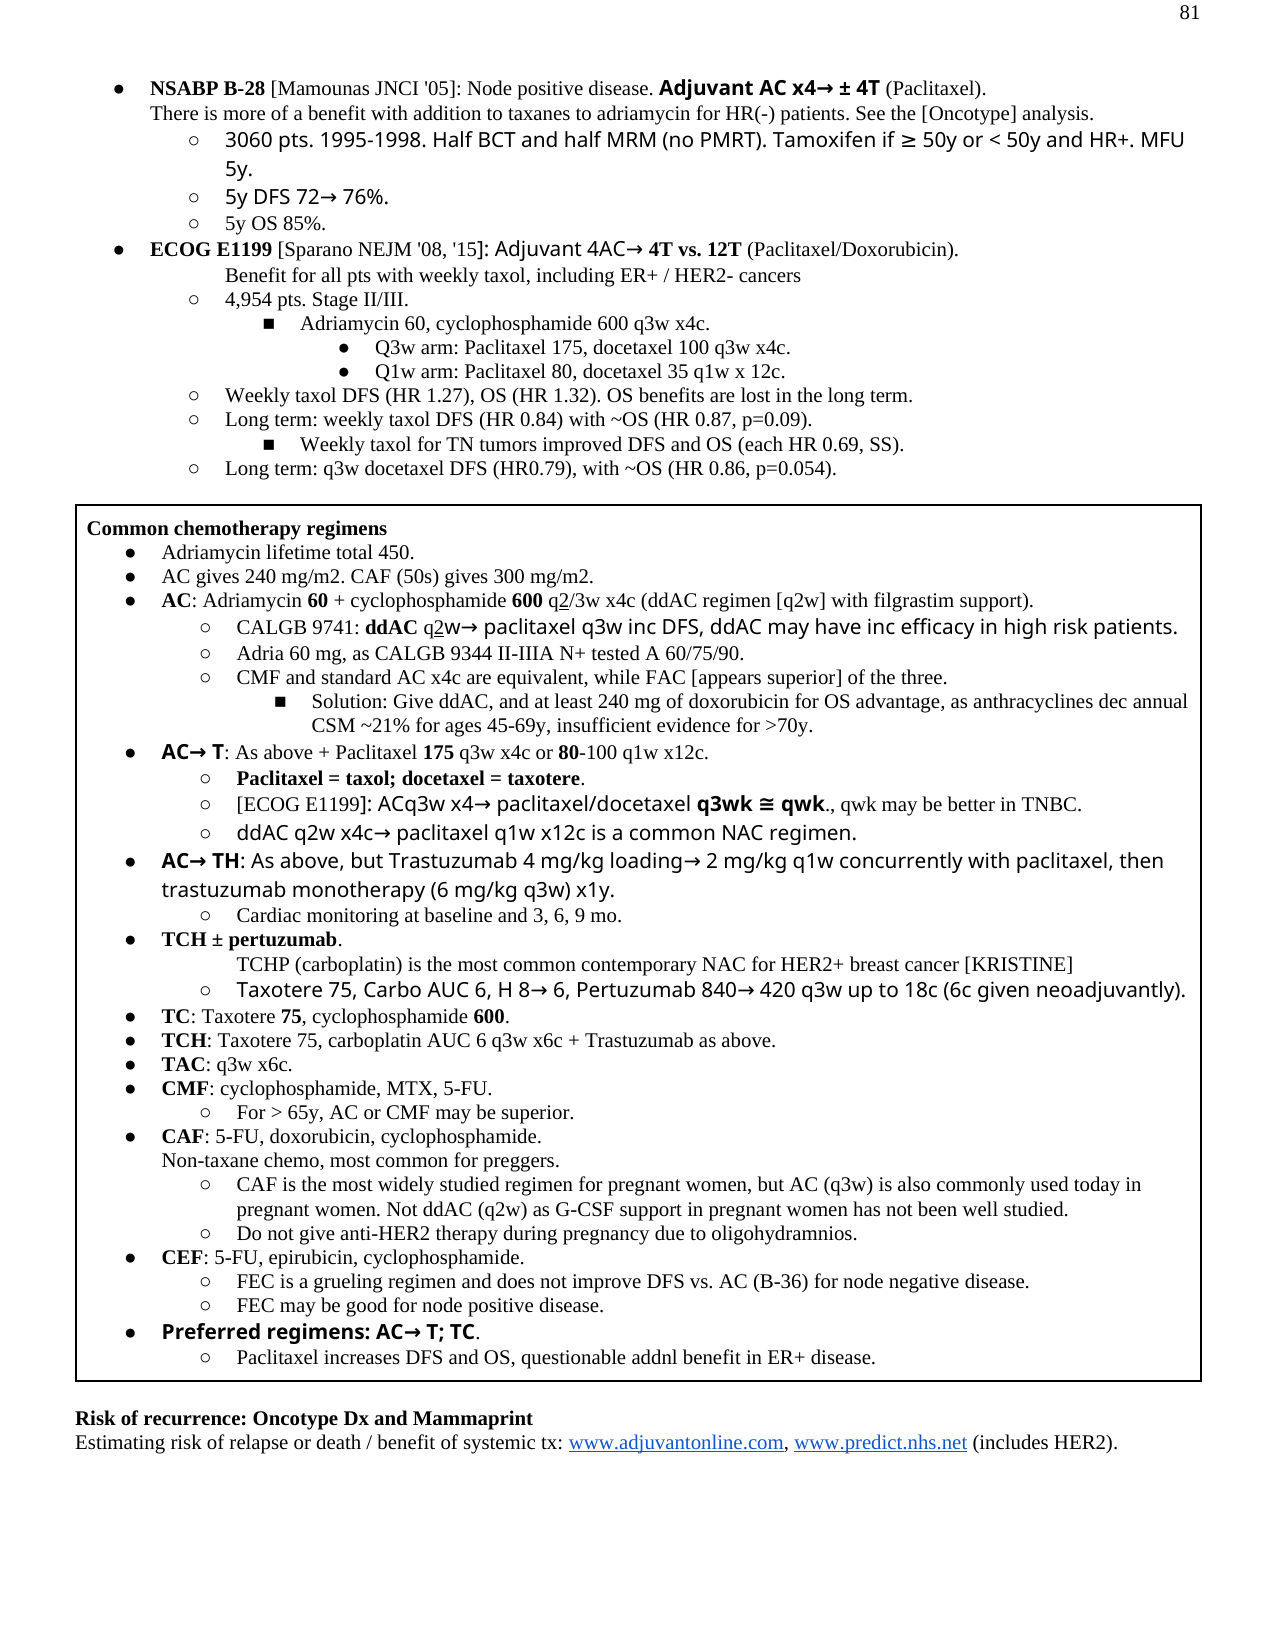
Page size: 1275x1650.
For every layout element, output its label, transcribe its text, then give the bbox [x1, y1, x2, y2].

text Benefit for all pts with weekly taxol, including ER+ / HER2- cancers [150, 263, 1200, 287]
list ECOG E1199 [Sparano NEJM '08, '15]: Adjuvant 4AC→ 4T vs. 12T (Paclitaxel/Doxorubicin). [112, 234, 1200, 263]
list 4,954 pts. Stage II/III. [187, 287, 1200, 311]
list 3060 pts. 1995-1998. Half BCT and half MRM (no PMRT). Tamoxifen if ≥ 50y or < 50y and HR+. MFU 5y. [187, 125, 1200, 182]
list Weekly taxol for TN tumors improved DFS and OS (each HR 0.69, SS). [262, 431, 1200, 456]
list Long term: weekly taxol DFS (HR 0.84) with ~OS (HR 0.87, p=0.09). [187, 407, 1200, 431]
list Adriamycin 60, cyclophosphamide 600 q3w x4c. [262, 311, 1200, 335]
list NSABP B-28 [Mamounas JNCI '05]: Node positive disease. Adjuvant AC x4→ ± 4T (Paclitaxel). There is more of a benefit with addition to taxanes to adriamycin for HR(-) patients. See the [Oncotype] analysis. [112, 73, 1200, 125]
text Risk of recurrence: Oncotype Dx and Mammaprint [75, 1406, 1200, 1430]
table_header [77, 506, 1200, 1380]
list 5y DFS 72→ 76%. [187, 182, 1200, 211]
list Q3w arm: Paclitaxel 175, docetaxel 100 q3w x4c. [337, 335, 1200, 359]
list Q1w arm: Paclitaxel 80, docetaxel 35 q1w x 12c. [337, 359, 1200, 383]
text Estimating risk of relapse or death / benefit of systemic tx: www.adjuvantonline.com, www.predict.nhs.net (includes HER2). [75, 1430, 1200, 1454]
list Long term: q3w docetaxel DFS (HR0.79), with ~OS (HR 0.86, p=0.054). [187, 456, 1200, 479]
list Weekly taxol DFS (HR 1.27), OS (HR 1.32). OS benefits are lost in the long term. [187, 383, 1200, 407]
list 5y OS 85%. [187, 211, 1200, 234]
